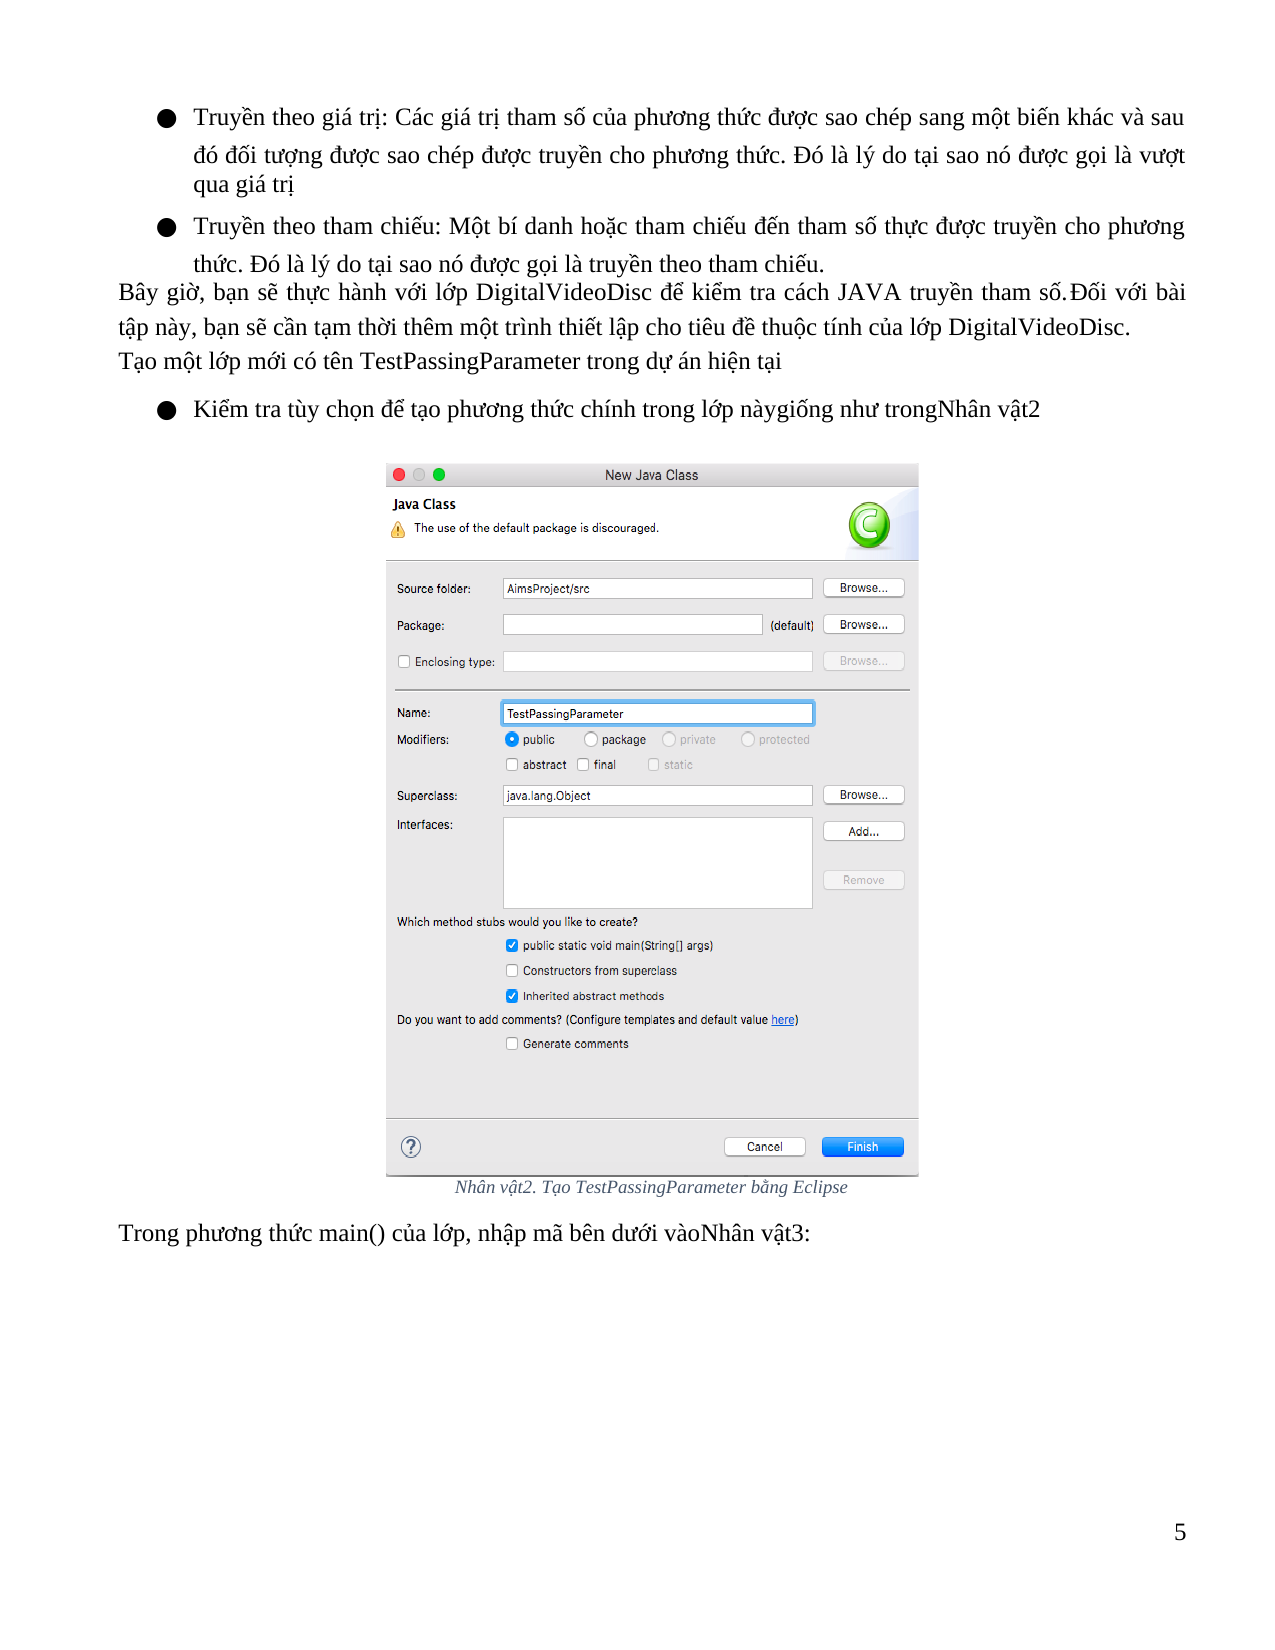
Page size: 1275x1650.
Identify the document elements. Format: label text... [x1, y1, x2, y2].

text Bây giờ, bạn sẽ thực hành với lớp DigitalVideoDisc để kiểm tra cách JAVA truyền tham số.Đối với bài tập này, bạn sẽ cần tạm thời thêm một trình thiết lập cho tiêu đề thuộc tính của lớp DigitalVideoDisc. [118, 277, 1186, 341]
text Trong phương thức main() của lớp, nhập mã bên dưới vàoHình 3: [118, 1218, 1186, 1247]
list Truyền theo tham chiếu: Một bí danh hoặc tham chiếu đến tham số thực được truyền cho phương thức. Đó là lý do tại sao nó được gọi là truyền theo tham chiếu. [156, 197, 1186, 277]
text Nhân vật2. Tạo TestPassingParameter bằng Eclipse [118, 1176, 1186, 1198]
list Truyền theo giá trị: Các giá trị tham số của phương thức được sao chép sang một biến khác và sau đó đối tượng được sao chép được truyền cho phương thức. Đó là lý do tại sao nó được gọi là vượt qua giá trị [156, 89, 1186, 197]
list Kiểm tra tùy chọn để tạo phương thức chính trong lớp nàygiống như trongHình 2 [156, 381, 1186, 432]
picture [386, 463, 919, 1177]
text Tạo một lớp mới có tên TestPassingParameter trong dự án hiện tại [118, 346, 1186, 375]
